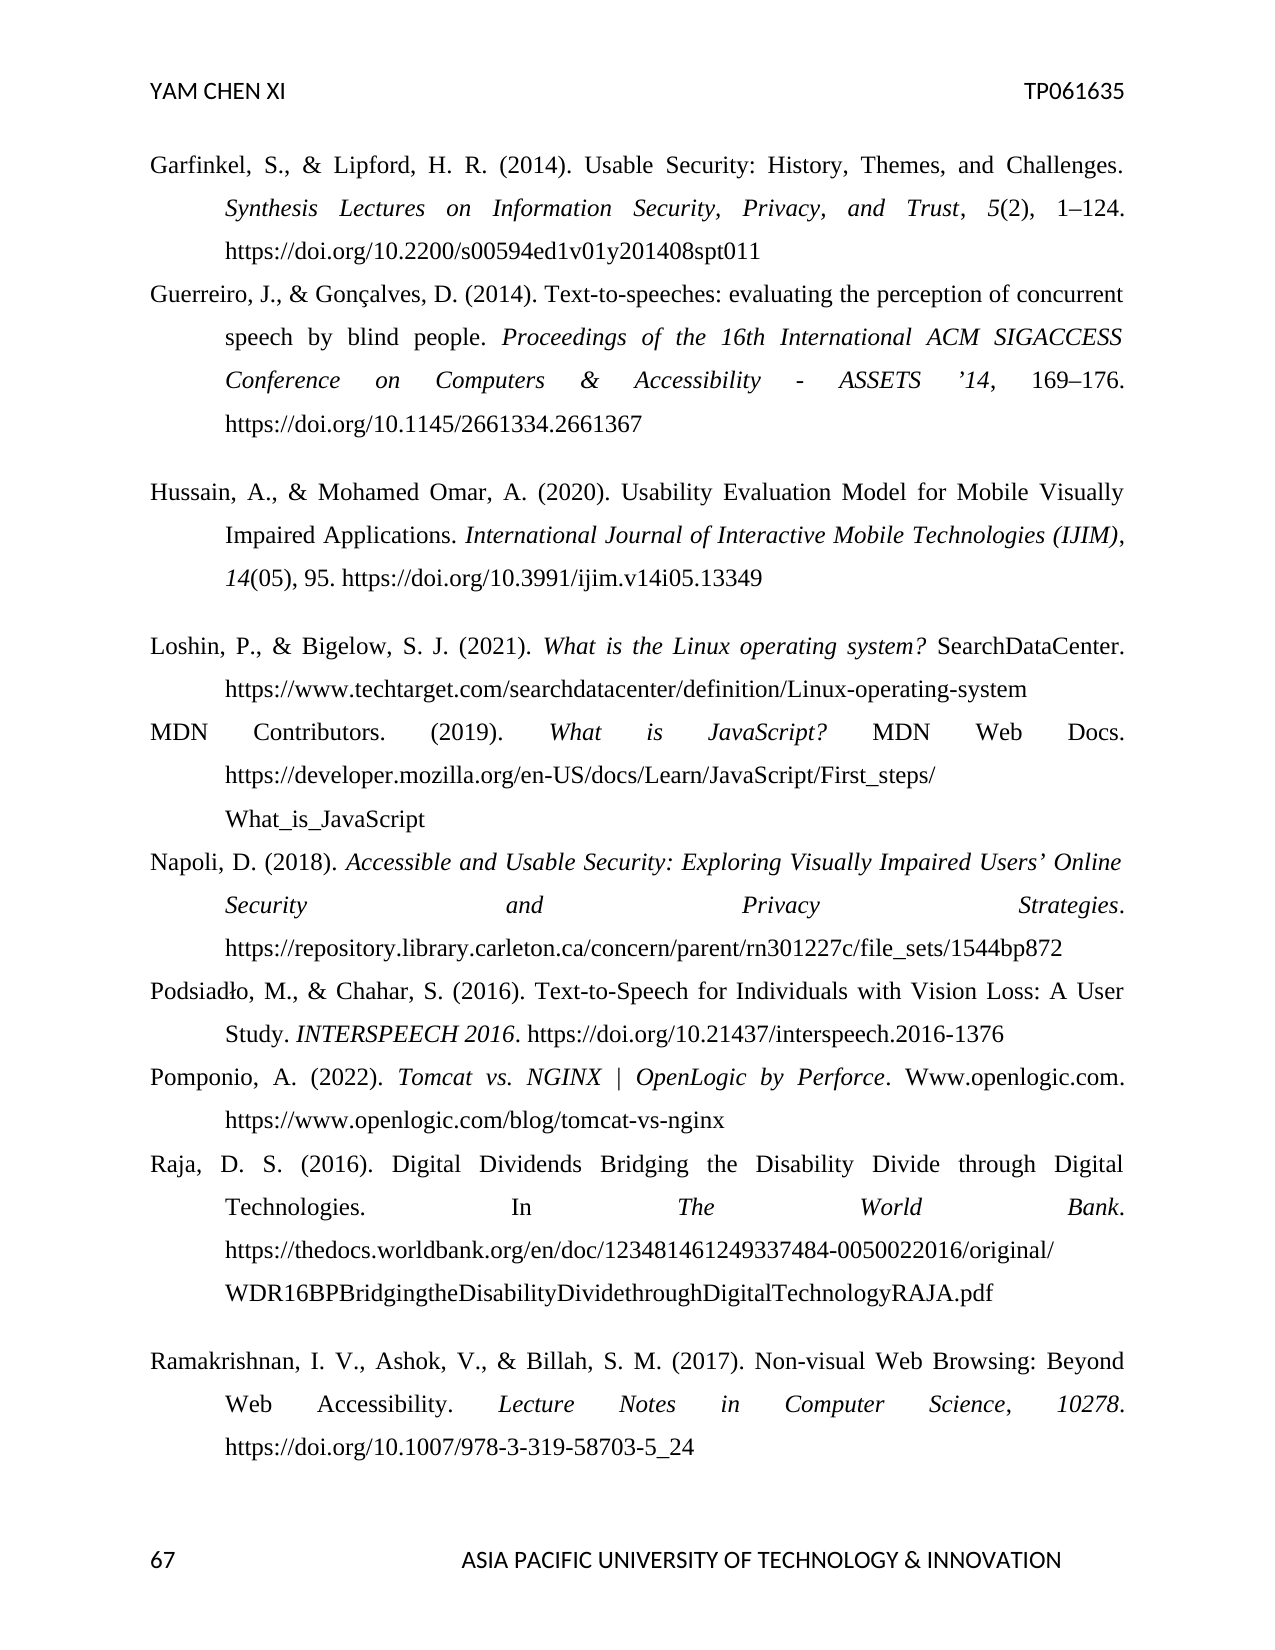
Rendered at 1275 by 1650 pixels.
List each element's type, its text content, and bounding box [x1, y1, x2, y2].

text Garfinkel, S., & Lipford, H. R. (2014). Usable Security: History, Themes, and Challenges. Synthesis Lectures on Information Security, Privacy, and Trust, 5(2), 1–124. https://doi.org/10.2200/s00594ed1v01y201408spt011 [150, 150, 1125, 265]
text Hussain, A., & Mohamed Omar, A. (2020). Usability Evaluation Model for Mobile Visually Impaired Applications. International Journal of Interactive Mobile Technologies (IJIM), 14(05), 95. https://doi.org/10.3991/ijim.v14i05.13349 [150, 477, 1125, 592]
text Loshin, P., & Bigelow, S. J. (2021). What is the Linux operating system? SearchDataCenter. https://www.techtarget.com/searchdatacenter/definition/Linux-operating-system [150, 631, 1125, 703]
text Ramakrishnan, I. V., Ashok, V., & Billah, S. M. (2017). Non-visual Web Browsing: Beyond Web Accessibility. Lecture Notes in Computer Science, 10278. https://doi.org/10.1007/978-3-319-58703-5_24 [150, 1346, 1125, 1461]
text MDN Contributors. (2019). What is JavaScript? MDN Web Docs. https://developer.mozilla.org/en-US/docs/Learn/JavaScript/First_steps/What_is_JavaScript [150, 717, 1125, 832]
text Pomponio, A. (2022). Tomcat vs. NGINX | OpenLogic by Perforce. Www.openlogic.com. https://www.openlogic.com/blog/tomcat-vs-nginx [150, 1062, 1125, 1134]
text Raja, D. S. (2016). Digital Dividends Bridging the Disability Divide through Digital Technologies. In The World Bank. https://thedocs.worldbank.org/en/doc/123481461249337484-0050022016/original/WDR16BPBridgingtheDisabilityDividethroughDigitalTechnologyRAJA.pdf [150, 1149, 1125, 1307]
text Podsiadło, M., & Chahar, S. (2016). Text-to-Speech for Individuals with Vision Loss: A User Study. INTERSPEECH 2016. https://doi.org/10.21437/interspeech.2016-1376 [150, 976, 1125, 1048]
text Guerreiro, J., & Gonçalves, D. (2014). Text-to-speeches: evaluating the perception of concurrent speech by blind people. Proceedings of the 16th International ACM SIGACCESS Conference on Computers & Accessibility - ASSETS ’14, 169–176. https://doi.org/10.1145/2661334.2661367 [150, 279, 1125, 437]
text Napoli, D. (2018). Accessible and Usable Security: Exploring Visually Impaired Users’ Online Security and Privacy Strategies. https://repository.library.carleton.ca/concern/parent/rn301227c/file_sets/1544bp872 [150, 847, 1125, 962]
